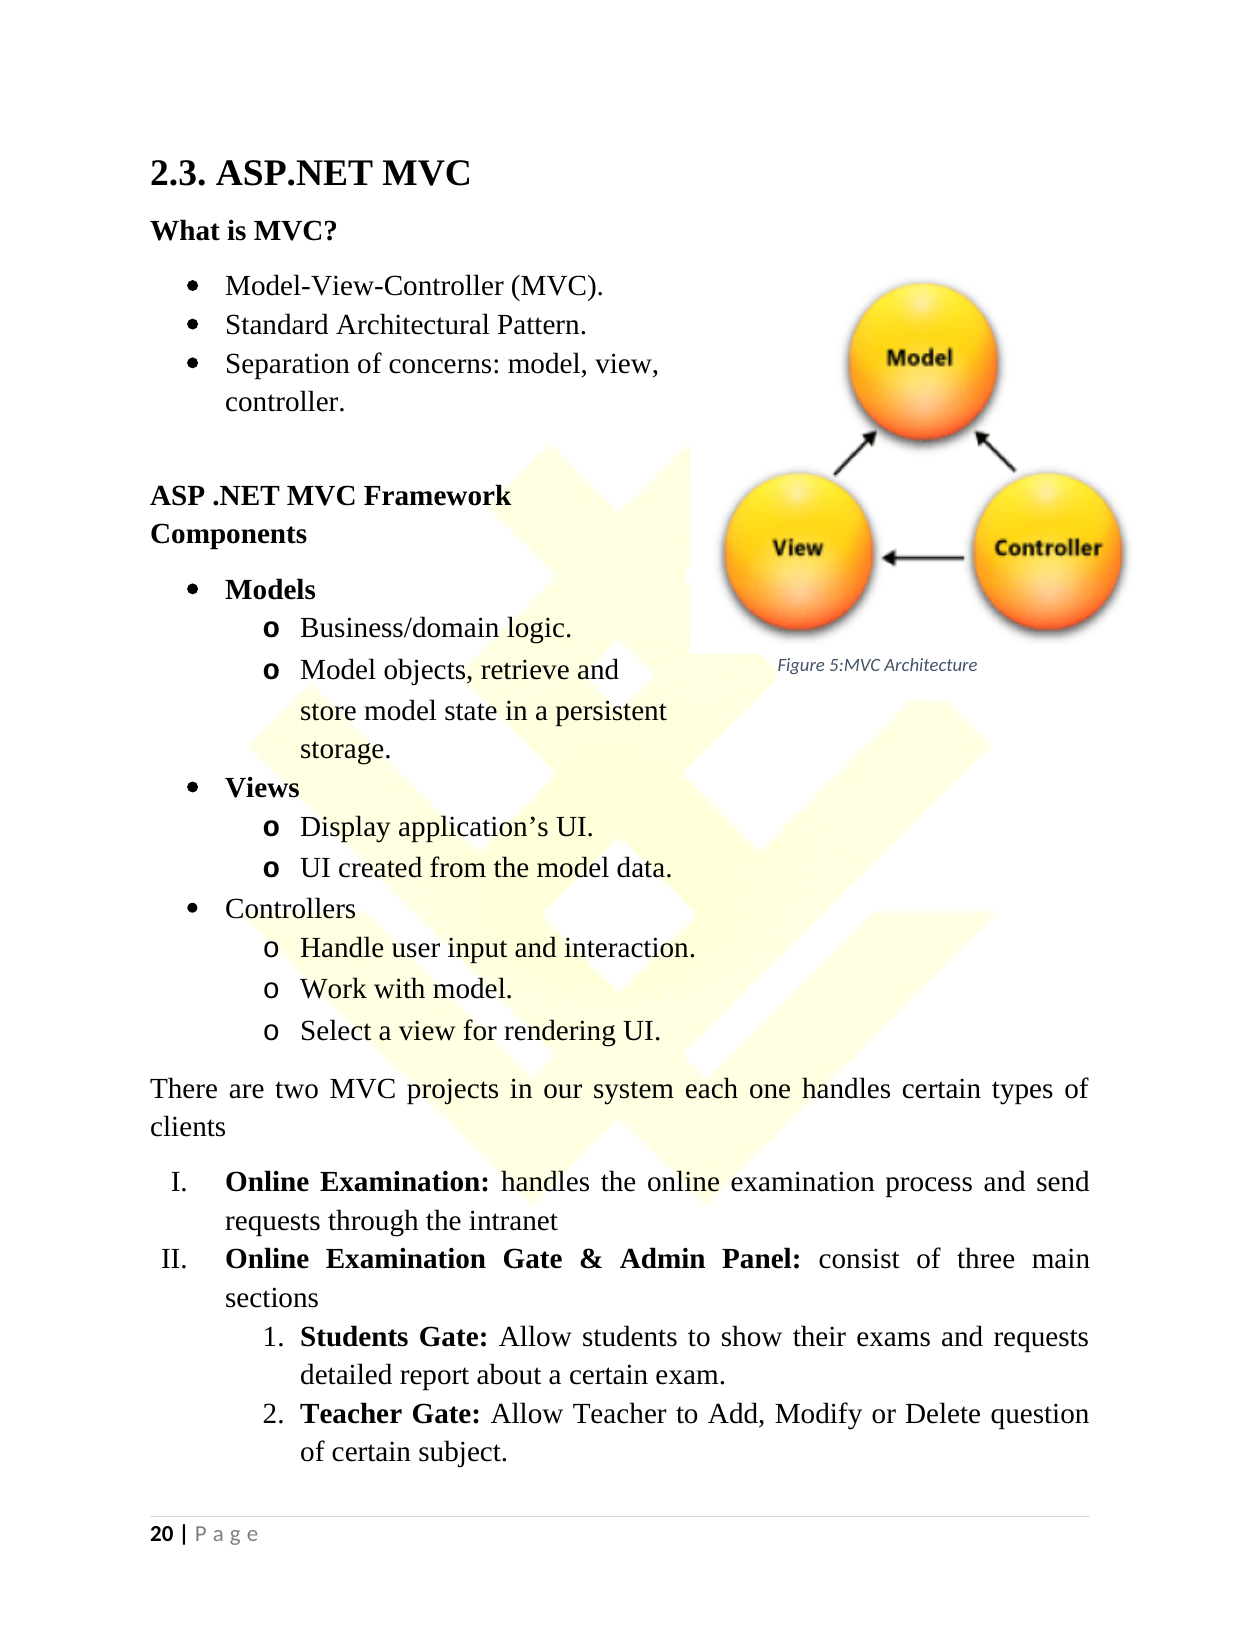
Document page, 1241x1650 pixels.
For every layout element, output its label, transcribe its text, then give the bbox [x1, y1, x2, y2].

list Display application’s UI. [262, 809, 1090, 845]
list Views [187, 770, 1090, 804]
text What is MVC? [150, 213, 1090, 247]
list Controllers [187, 891, 1090, 925]
list Models [187, 572, 689, 606]
list UI created from the model data. [262, 850, 1090, 886]
list Online Examination Gate & Admin Panel: consist of three main sections [187, 1242, 1090, 1314]
list Business/domain logic. [262, 611, 689, 647]
list Select a view for rendering UI. [262, 1013, 1090, 1049]
list Model-View-Controller (MVC). [187, 268, 689, 302]
text ASP .NET MVC Framework Components [150, 478, 689, 550]
list Teacher Gate: Allow Teacher to Add, Modify or Delete question of certain subject. [262, 1396, 1090, 1468]
list Work with model. [262, 971, 1090, 1007]
list Online Examination: handles the online examination process and send requests through the intranet [187, 1164, 1090, 1237]
list Students Gate: Allow students to show their exams and requests detailed report about a certain exam. [262, 1319, 1090, 1391]
list Handle user input and interaction. [262, 930, 1090, 966]
list Standard Architectural Pattern. [187, 307, 689, 341]
text There are two MVC projects in our system each one handles certain types of clients [150, 1071, 1090, 1143]
text 2.3. ASP.NET MVC [150, 150, 1090, 193]
picture [689, 268, 1163, 654]
list Separation of concerns: model, view, controller. [187, 346, 689, 418]
list Model objects, retrieve and store model state in a persistent storage. [262, 652, 1090, 765]
